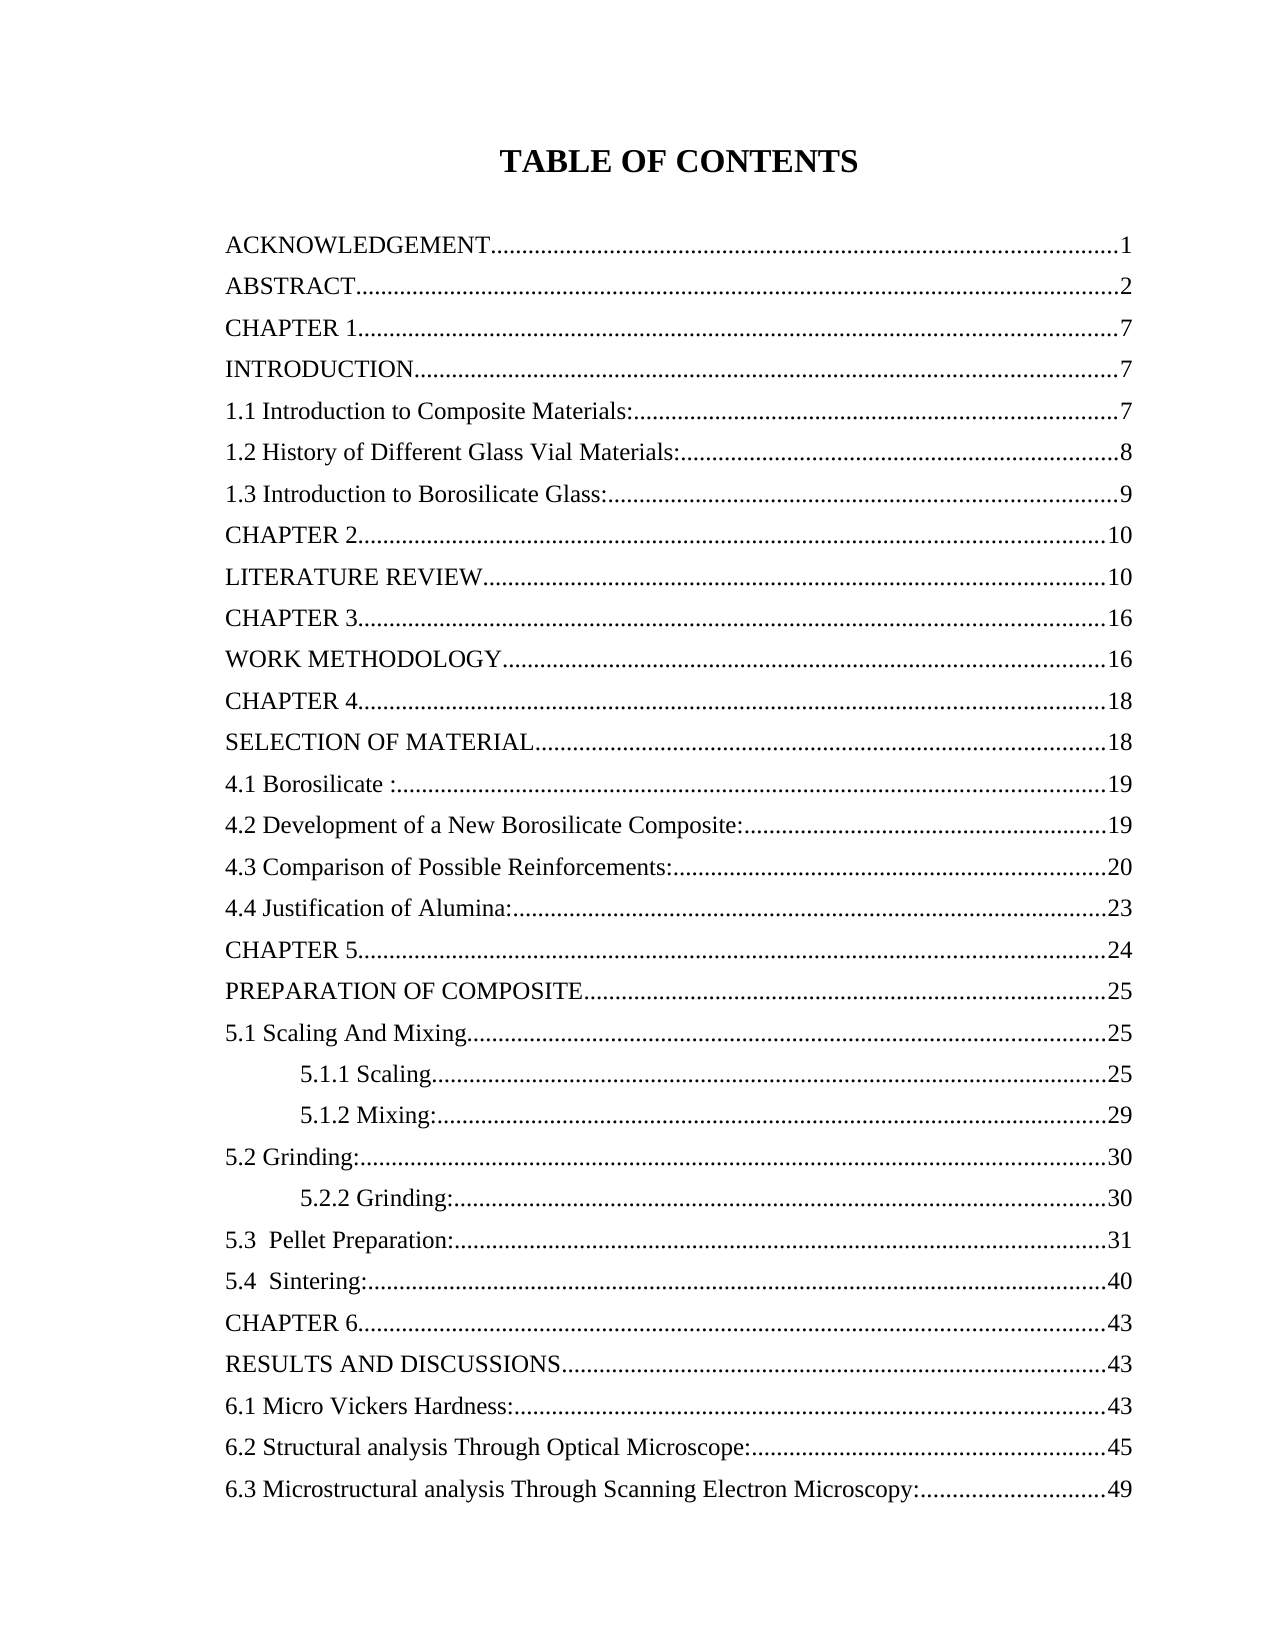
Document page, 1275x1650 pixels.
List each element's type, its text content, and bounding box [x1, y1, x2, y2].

text TABLE OF CONTENTS [225, 142, 1133, 180]
